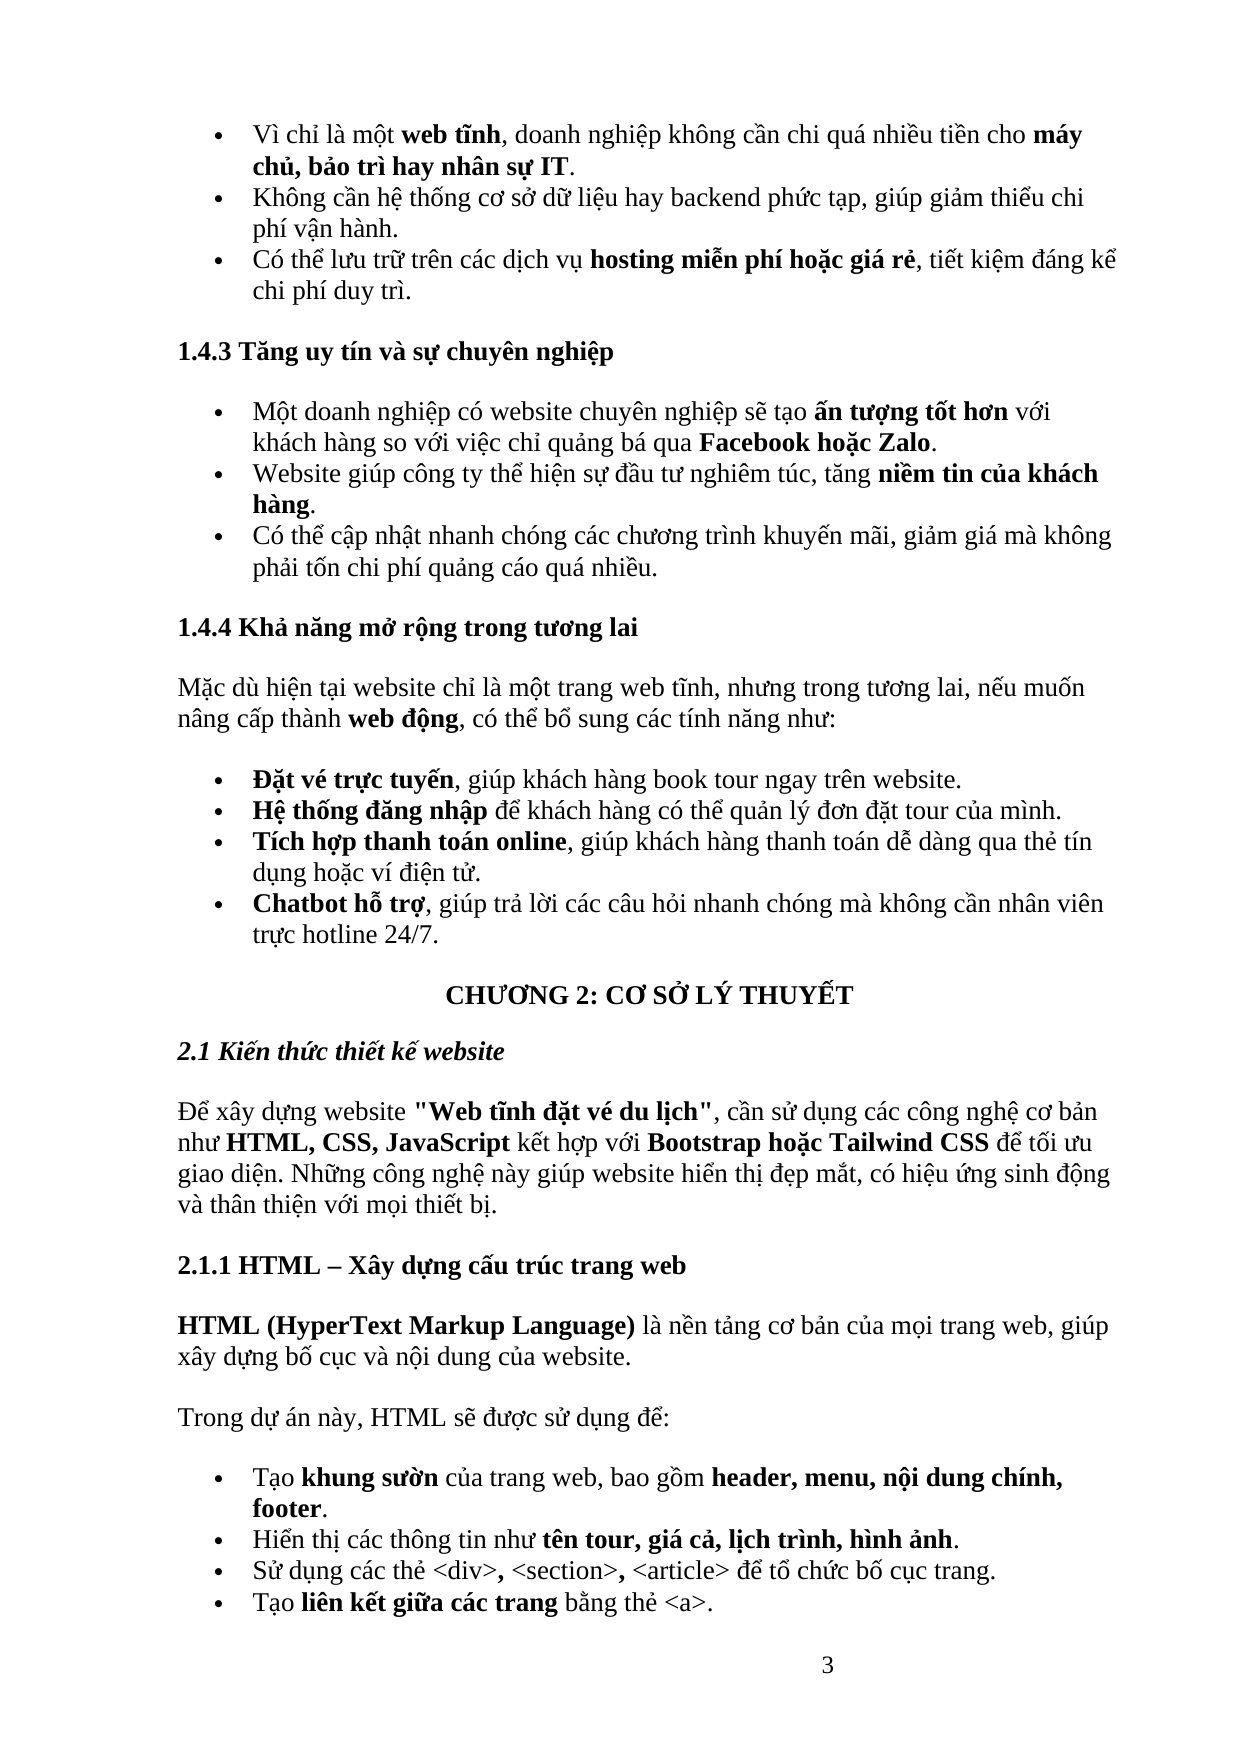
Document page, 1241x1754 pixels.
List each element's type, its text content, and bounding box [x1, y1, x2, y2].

list Một doanh nghiệp có website chuyên nghiệp sẽ tạo ấn tượng tốt hơn với khách hàng so với việc chỉ quảng bá qua Facebook hoặc Zalo. [215, 395, 1122, 457]
subtitle 2.1 Kiến thức thiết kế website [177, 1035, 1122, 1066]
list Vì chỉ là một web tĩnh, doanh nghiệp không cần chi quá nhiều tiền cho máy chủ, bảo trì hay nhân sự IT. [215, 118, 1122, 181]
text Để xây dựng website "Web tĩnh đặt vé du lịch", cần sử dụng các công nghệ cơ bản như HTML, CSS, JavaScript kết hợp với Bootstrap hoặc Tailwind CSS để tối ưu giao diện. Những công nghệ này giúp website hiển thị đẹp mắt, có hiệu ứng sinh động và thân thiện với mọi thiết bị. [177, 1095, 1122, 1220]
list Có thể lưu trữ trên các dịch vụ hosting miễn phí hoặc giá rẻ, tiết kiệm đáng kể chi phí duy trì. [215, 243, 1122, 305]
subtitle CHƯƠNG 2: CƠ SỞ LÝ THUYẾT [177, 979, 1122, 1010]
list Không cần hệ thống cơ sở dữ liệu hay backend phức tạp, giúp giảm thiểu chi phí vận hành. [215, 181, 1122, 243]
subtitle 2.1.1 HTML – Xây dựng cấu trúc trang web [177, 1249, 1122, 1280]
list Đặt vé trực tuyến, giúp khách hàng book tour ngay trên website. [215, 763, 1122, 794]
list Hệ thống đăng nhập để khách hàng có thể quản lý đơn đặt tour của mình. [215, 794, 1122, 825]
list Chatbot hỗ trợ, giúp trả lời các câu hỏi nhanh chóng mà không cần nhân viên trực hotline 24/7. [215, 887, 1122, 949]
subtitle 1.4.4 Khả năng mở rộng trong tương lai [177, 611, 1122, 642]
list Có thể cập nhật nhanh chóng các chương trình khuyến mãi, giảm giá mà không phải tốn chi phí quảng cáo quá nhiều. [215, 519, 1122, 582]
subtitle 1.4.3 Tăng uy tín và sự chuyên nghiệp [177, 334, 1122, 366]
text Trong dự án này, HTML sẽ được sử dụng để: [177, 1401, 1122, 1432]
list Tích hợp thanh toán online, giúp khách hàng thanh toán dễ dàng qua thẻ tín dụng hoặc ví điện tử. [215, 825, 1122, 887]
text Mặc dù hiện tại website chỉ là một trang web tĩnh, nhưng trong tương lai, nếu muốn nâng cấp thành web động, có thể bổ sung các tính năng như: [177, 671, 1122, 733]
list Sử dụng các thẻ <div>, <section>, <article> để tổ chức bố cục trang. [215, 1554, 1122, 1586]
list Hiển thị các thông tin như tên tour, giá cả, lịch trình, hình ảnh. [215, 1523, 1122, 1554]
list Tạo khung sườn của trang web, bao gồm header, menu, nội dung chính, footer. [215, 1461, 1122, 1523]
list Tạo liên kết giữa các trang bằng thẻ <a>. [215, 1586, 1122, 1617]
list Website giúp công ty thể hiện sự đầu tư nghiêm túc, tăng niềm tin của khách hàng. [215, 457, 1122, 519]
text HTML (HyperText Markup Language) là nền tảng cơ bản của mọi trang web, giúp xây dựng bố cục và nội dung của website. [177, 1309, 1122, 1372]
